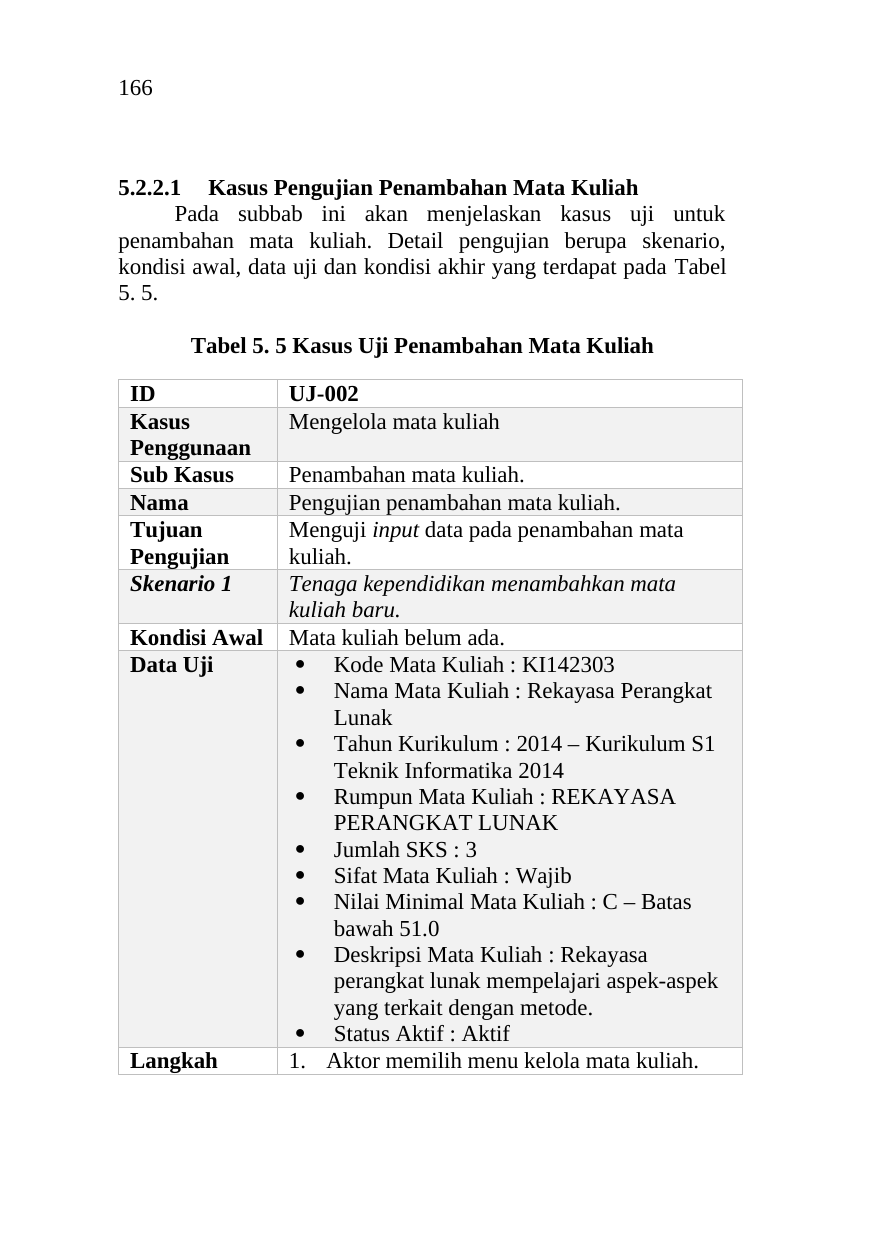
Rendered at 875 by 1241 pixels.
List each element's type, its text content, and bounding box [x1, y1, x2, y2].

table_cell Aktor memilih menu kelola mata kuliah. Aktor memilih tombol tambah dan mengisi konten mata kuliah. Aktor memilih tombol simpan. [278, 1048, 742, 1074]
table_cell Skenario 1 [119, 570, 277, 623]
table_cell Langkah Pengujian [119, 1048, 277, 1074]
subtitle Kasus Pengujian Penambahan Mata Kuliah [118, 174, 726, 200]
table_cell Tenaga kependidikan menambahkan mata kuliah baru. [278, 570, 742, 623]
text Pada subbab ini akan menjelaskan kasus uji untuk penambahan mata kuliah. Detail pengujian berupa skenario, kondisi awal, data uji dan kondisi akhir yang terdapat pada Tabel 5. 5. [118, 200, 726, 306]
table_cell Penambahan mata kuliah. [278, 462, 742, 488]
table_cell Kode Mata Kuliah : KI142303 Nama Mata Kuliah : Rekayasa Perangkat Lunak Tahun Kurikulum : 2014 – Kurikulum S1 Teknik Informatika 2014 Rumpun Mata Kuliah : REKAYASA PERANGKAT LUNAK Jumlah SKS : 3 Sifat Mata Kuliah : Wajib Nilai Minimal Mata Kuliah : C – Batas bawah 51.0 Deskripsi Mata Kuliah : Rekayasa perangkat lunak mempelajari aspek-aspek yang terkait dengan metode. Status Aktif : Aktif [278, 651, 742, 1047]
table_header ID [119, 380, 277, 407]
table_cell Mata kuliah belum ada. [278, 624, 742, 650]
table_cell Sub Kasus [119, 462, 277, 488]
table_cell Kasus Penggunaan [119, 408, 277, 461]
table_cell Mengelola mata kuliah [278, 408, 742, 461]
table_cell Nama [119, 489, 277, 515]
table_cell Tujuan Pengujian [119, 516, 277, 569]
table_cell Data Uji [119, 651, 277, 1047]
table_header UJ-002 [278, 380, 742, 407]
table_cell Pengujian penambahan mata kuliah. [278, 489, 742, 515]
table_cell Kondisi Awal [119, 624, 277, 650]
table_cell Menguji input data pada penambahan mata kuliah. [278, 516, 742, 569]
